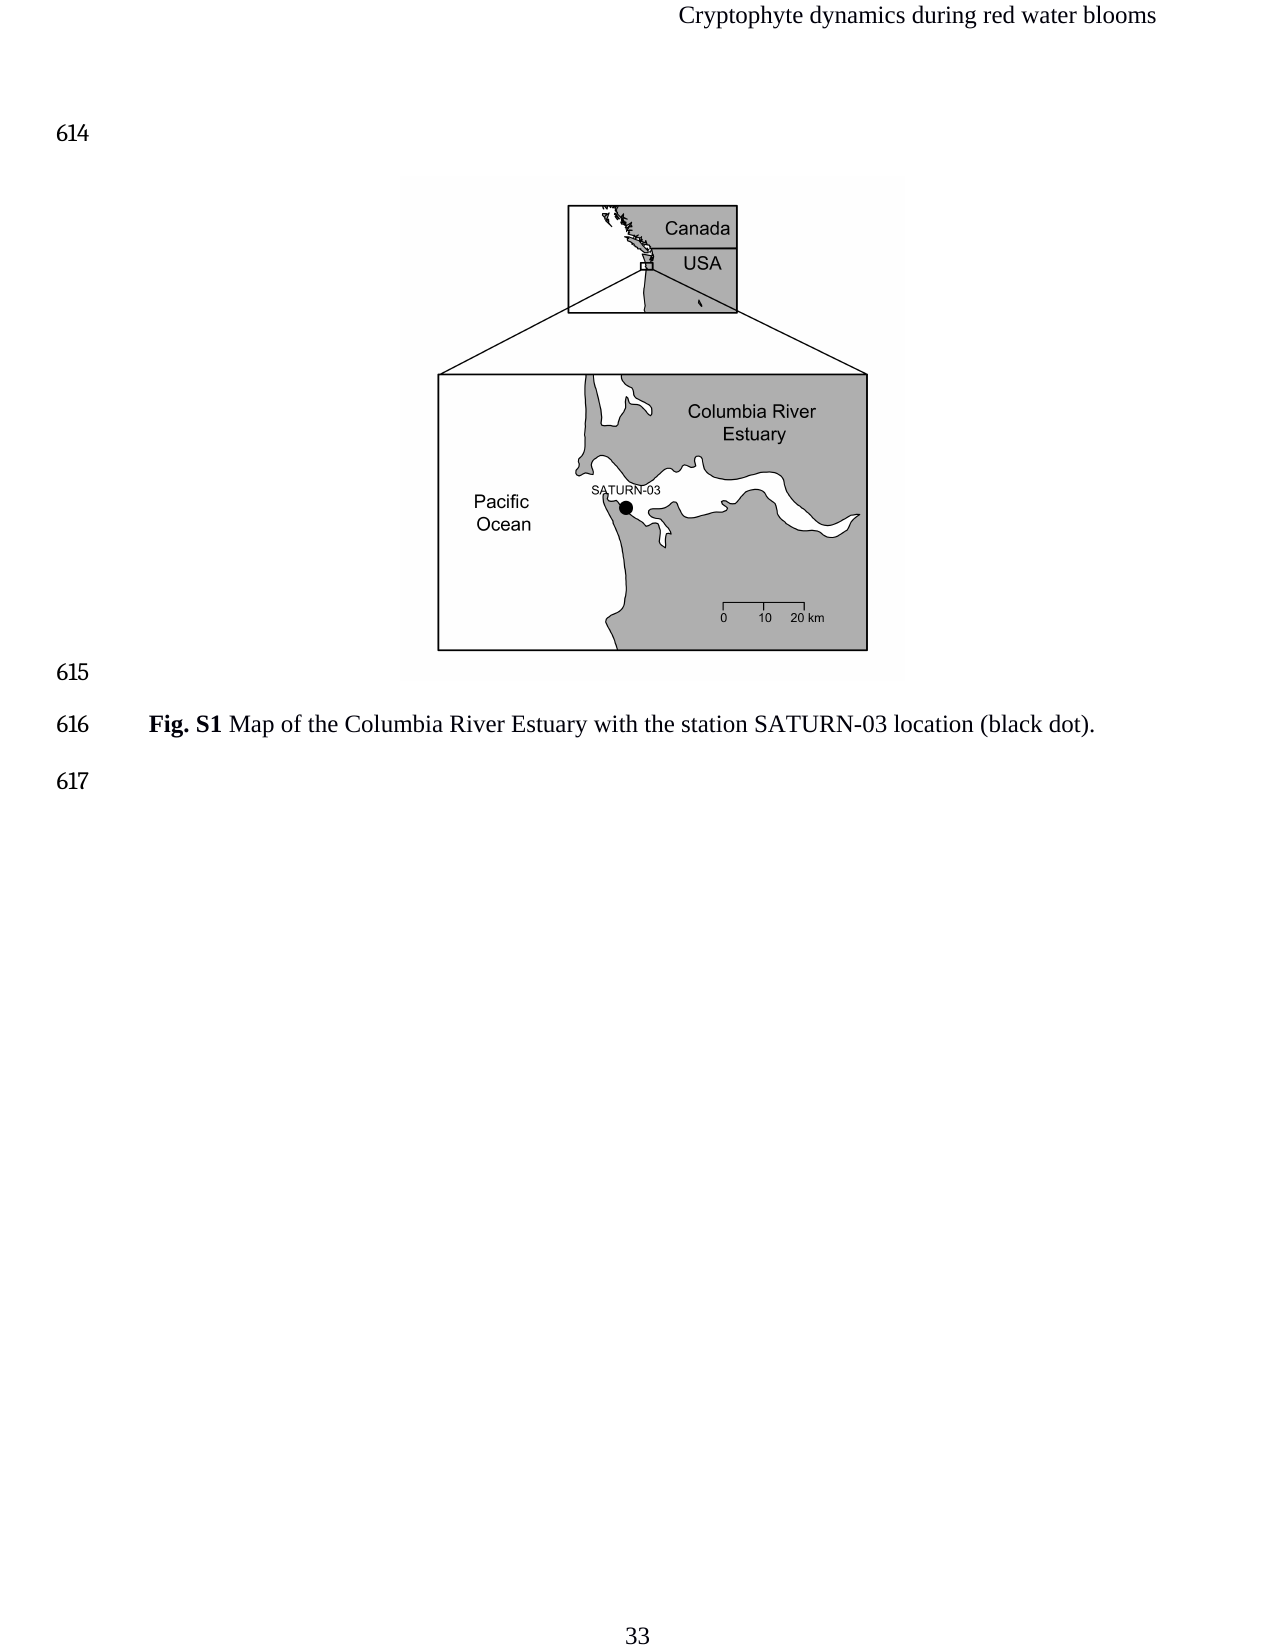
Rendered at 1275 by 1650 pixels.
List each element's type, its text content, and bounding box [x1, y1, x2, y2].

picture [400, 176, 905, 681]
text Fig. S1 Map of the Columbia River Estuary with the station SATURN-03 location (black dot). [118, 709, 1156, 738]
